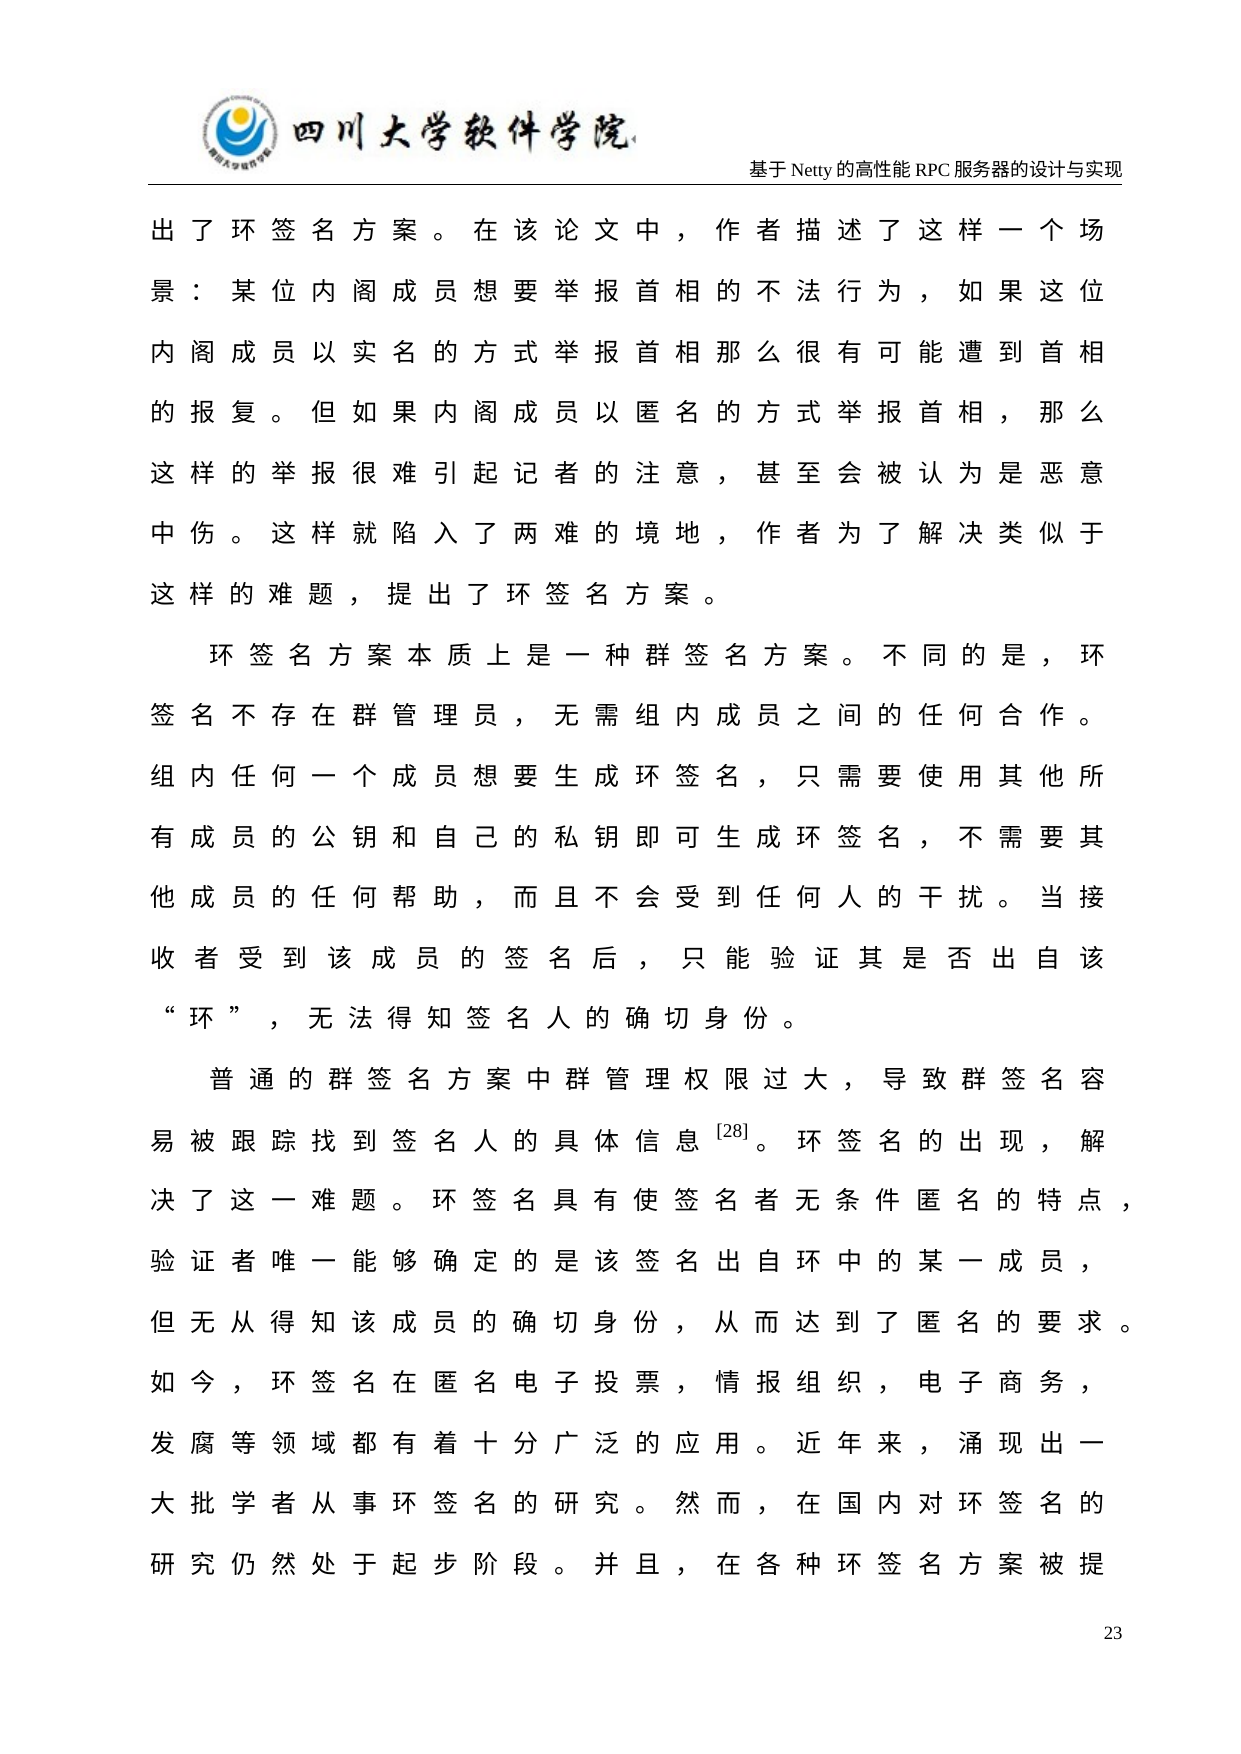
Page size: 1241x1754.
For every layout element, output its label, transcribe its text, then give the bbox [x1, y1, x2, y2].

text 环签名方案本质上是一种群签名方案。不同的是，环签名不存在群管理员，无需组内成员之间的任何合作。组内任何一个成员想要生成环签名，只需要使用其他所有成员的公钥和自己的私钥即可生成环签名，不需要其他成员的任何帮助，而且不会受到任何人的干扰。当接收者受到该成员的签名后，只能验证其是否出自该“环”，无法得知签名人的确切身份。 [150, 623, 1120, 1047]
picture [197, 88, 639, 177]
